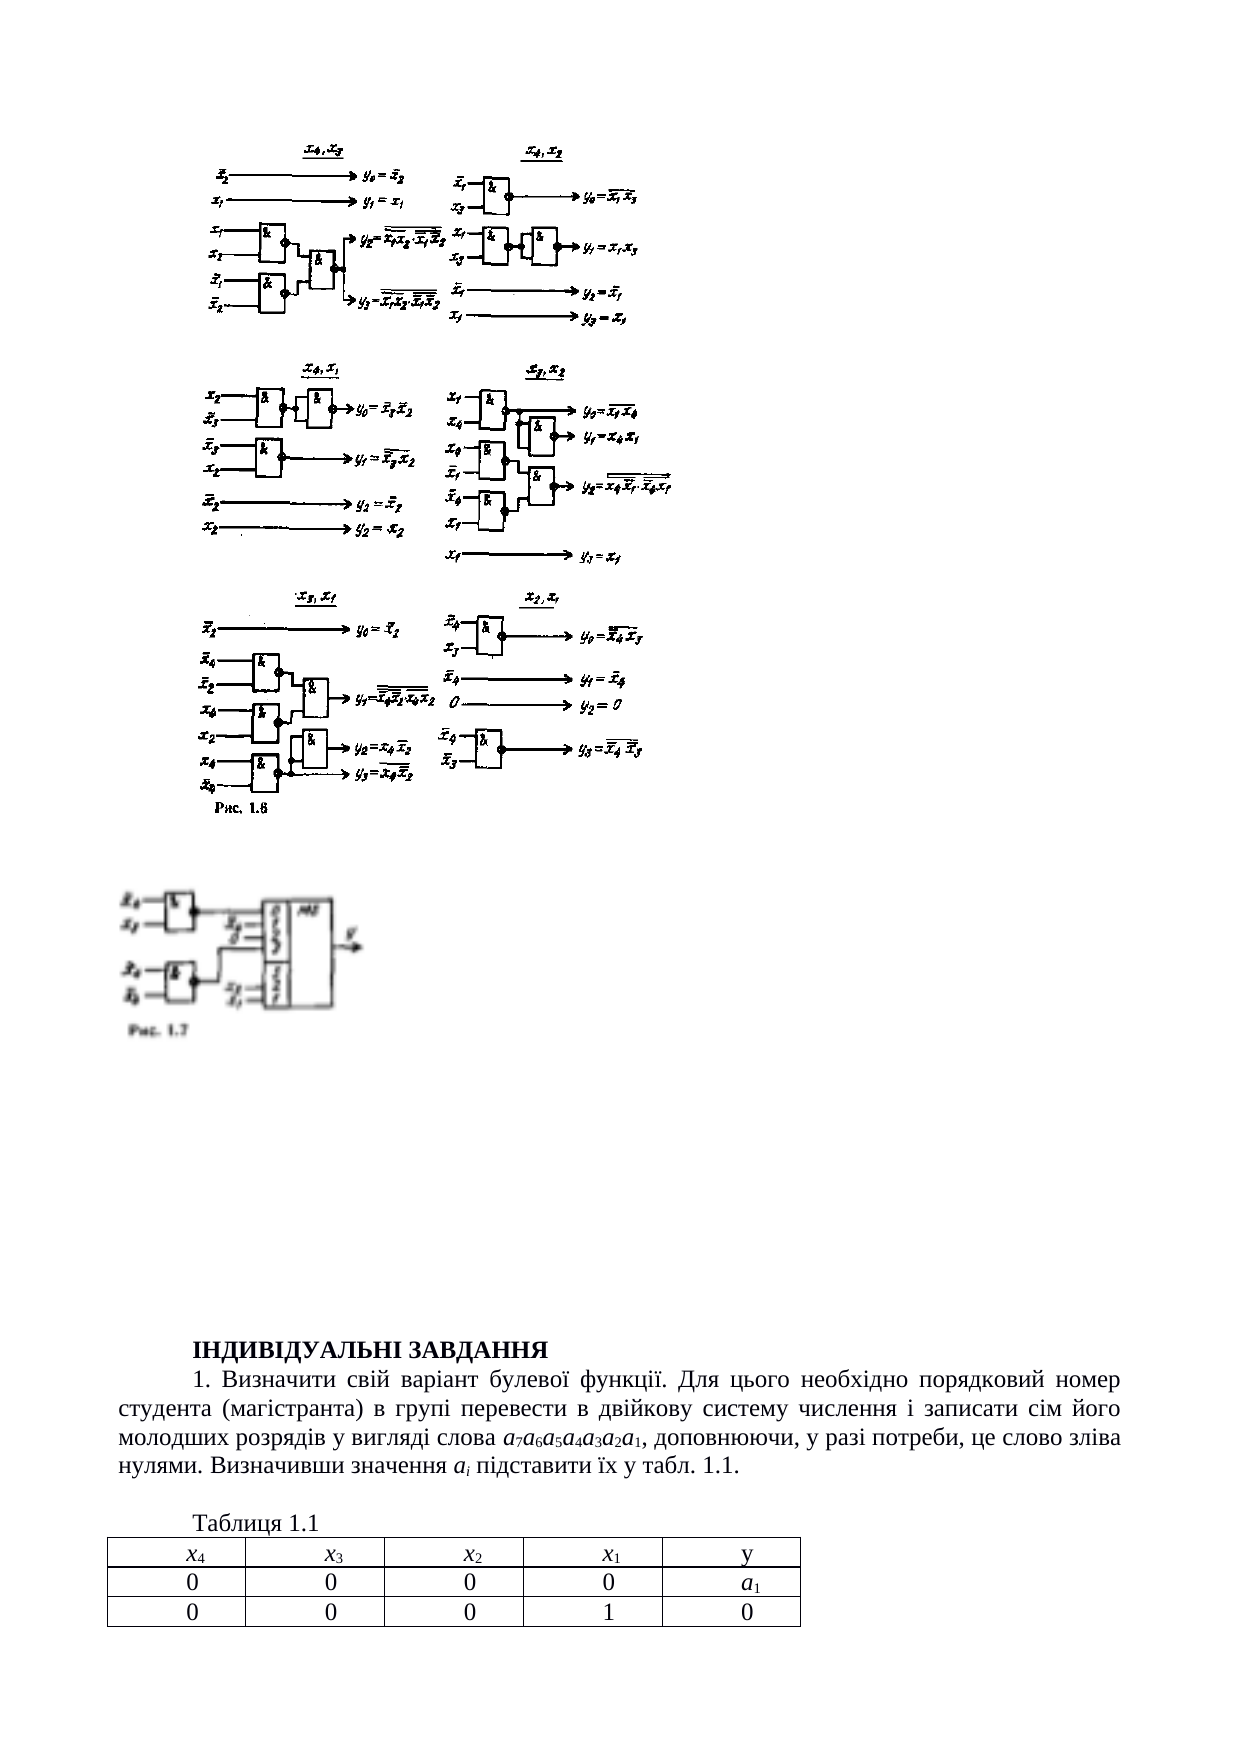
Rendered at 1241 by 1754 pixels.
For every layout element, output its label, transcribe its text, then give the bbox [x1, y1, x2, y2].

table_header x1 [524, 1538, 662, 1566]
table_cell 1 [524, 1597, 662, 1626]
table_cell 0 [108, 1597, 245, 1626]
table_cell 0 [246, 1597, 384, 1626]
table_header x2 [385, 1538, 523, 1566]
table_cell 0 [108, 1568, 245, 1596]
table_cell 0 [385, 1568, 523, 1596]
table_header x4 [108, 1538, 245, 1566]
table_cell 0 [524, 1568, 662, 1596]
table_cell 0 [246, 1568, 384, 1596]
table_header y [663, 1538, 800, 1566]
text 1. Визначити свій варіант булевої функції. Для цього необхідно порядковий номер студента (магістранта) в групі перевести в двійкову систему числення і записати сім його молодших розрядів у вигляді слова a7a6a5a4a3a2a1, доповнюючи, у разі потреби, це слово зліва нулями. Визначивши значення ai підставити їх у табл. 1.1. [118, 1364, 1122, 1479]
table_cell 0 [663, 1597, 800, 1626]
table_cell a1 [663, 1568, 800, 1596]
text Таблиця 1.1 [118, 1508, 1122, 1537]
table_header x3 [246, 1538, 384, 1566]
table_cell 0 [385, 1597, 523, 1626]
subtitle ІНДИВІДУАЛЬНІ ЗАВДАННЯ [118, 1335, 1122, 1364]
